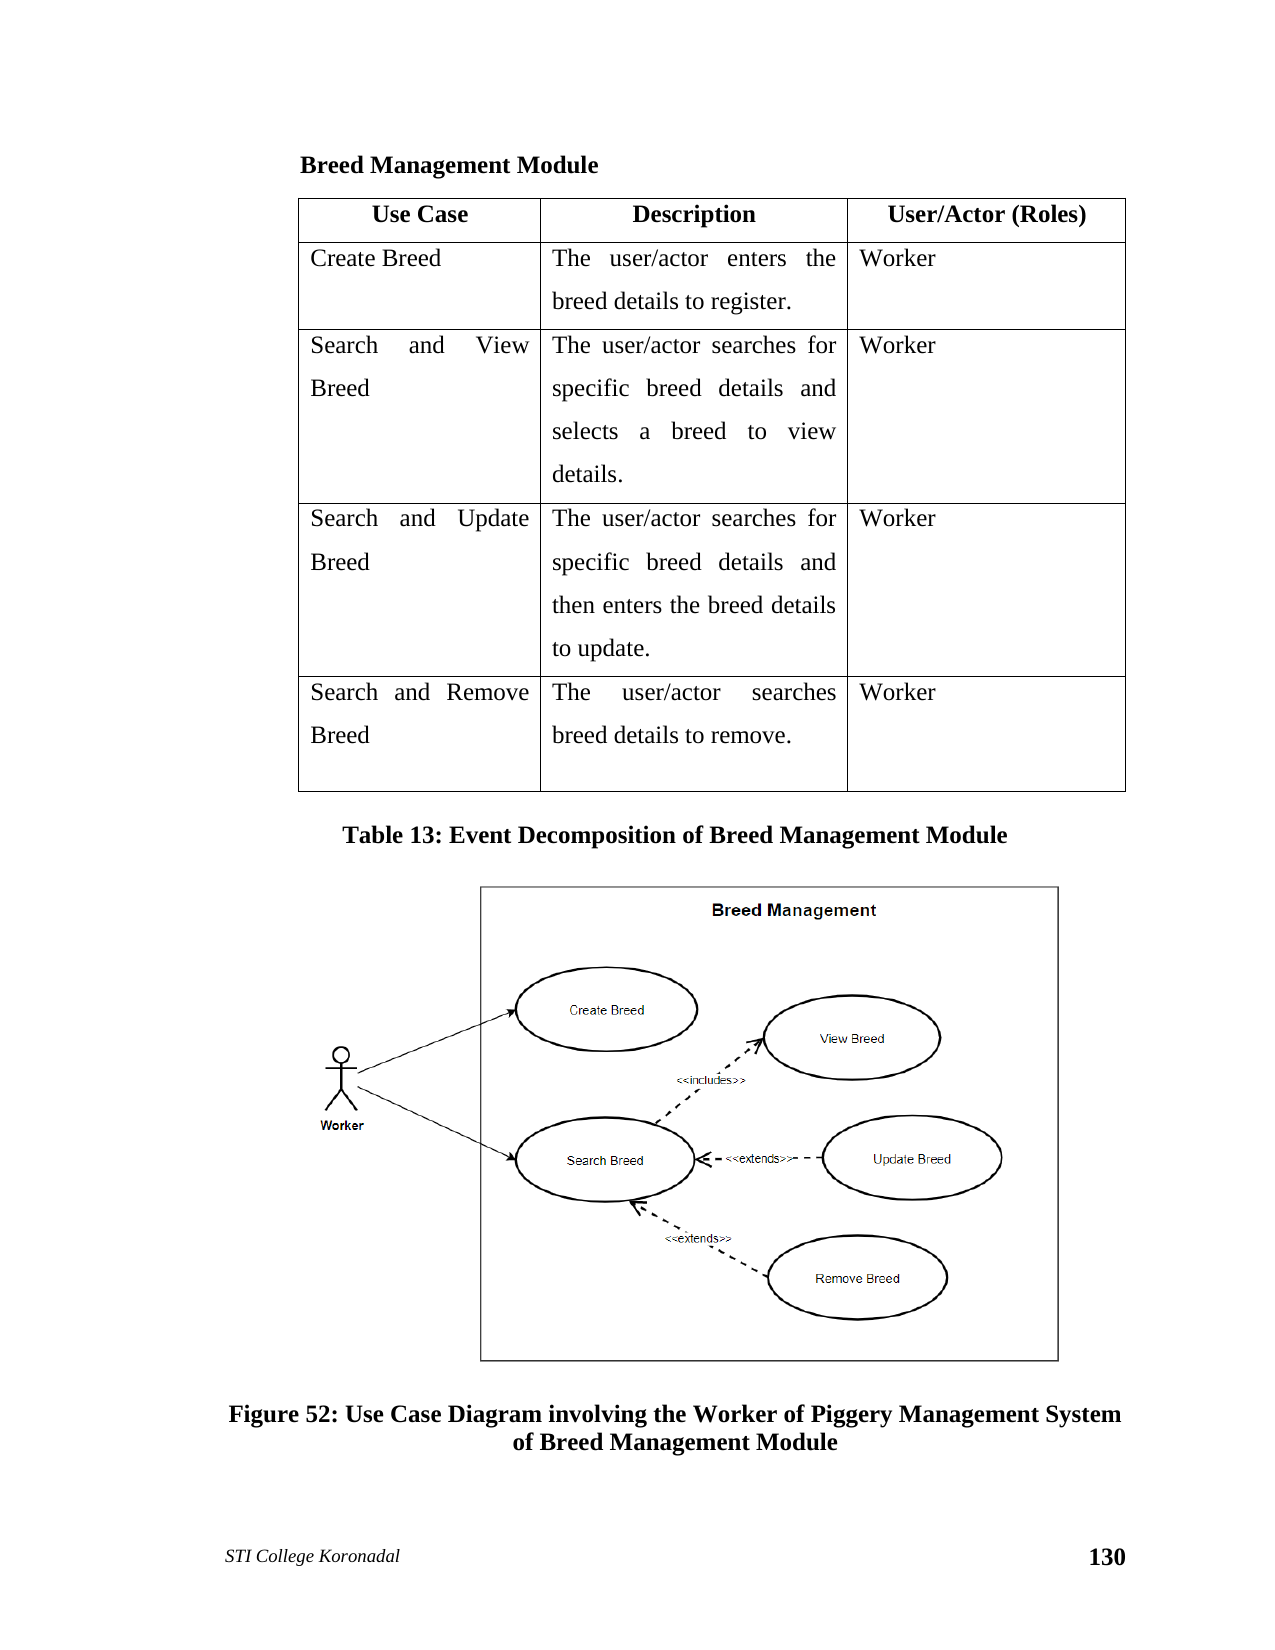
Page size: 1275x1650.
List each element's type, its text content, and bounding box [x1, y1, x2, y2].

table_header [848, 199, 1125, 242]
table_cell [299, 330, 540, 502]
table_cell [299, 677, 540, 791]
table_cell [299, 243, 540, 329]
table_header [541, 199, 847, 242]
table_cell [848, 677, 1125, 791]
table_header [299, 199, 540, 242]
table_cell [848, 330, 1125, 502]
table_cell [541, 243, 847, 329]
text Breed Management Module [225, 150, 1125, 179]
text Figure 52: Use Case Diagram involving the Worker of Piggery Management System of Breed Management Module [225, 1399, 1125, 1456]
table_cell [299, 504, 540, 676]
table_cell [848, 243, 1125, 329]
text Table 13: Event Decomposition of Breed Management Module [225, 820, 1125, 849]
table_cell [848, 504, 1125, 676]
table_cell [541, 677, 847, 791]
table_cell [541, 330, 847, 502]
picture [285, 877, 1065, 1370]
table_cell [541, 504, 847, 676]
